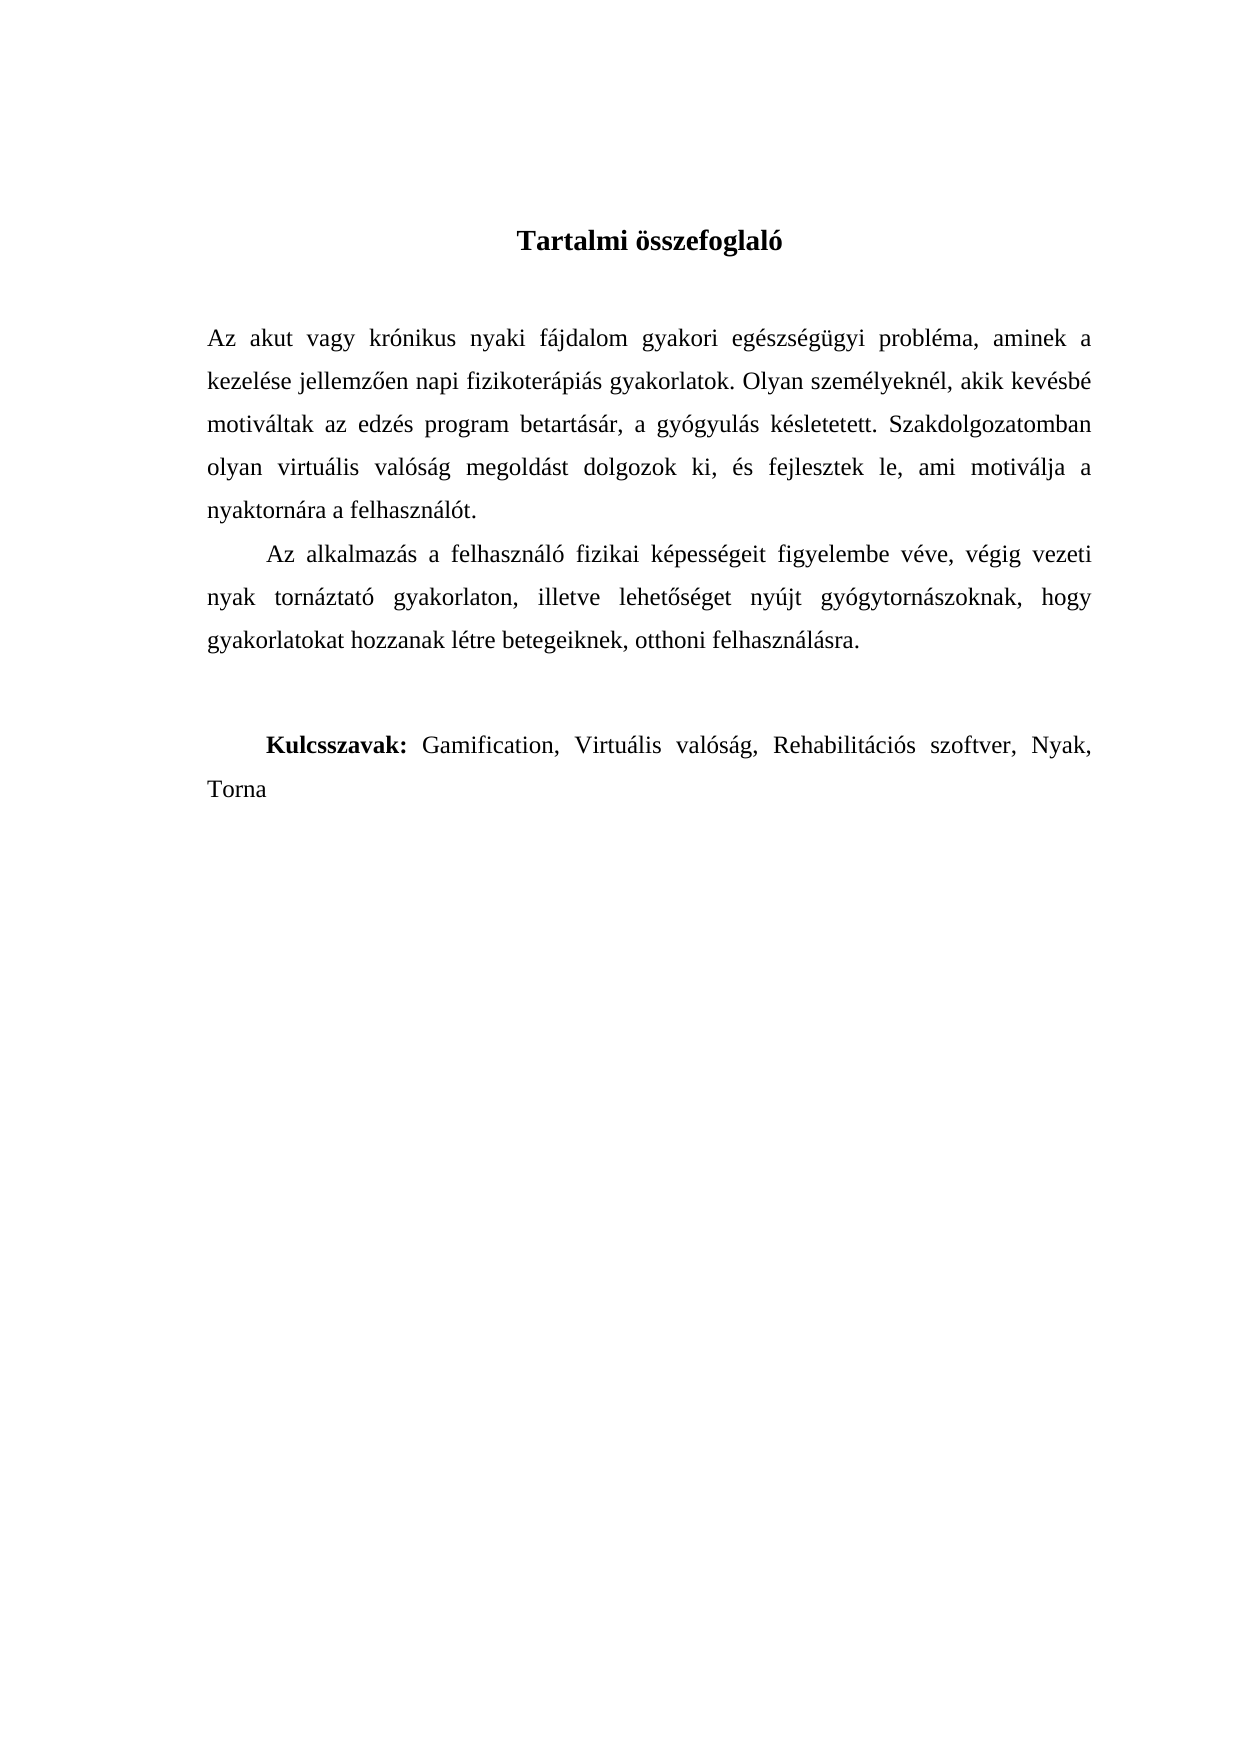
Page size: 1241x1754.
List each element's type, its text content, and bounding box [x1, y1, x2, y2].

text Az akut vagy krónikus nyaki fájdalom gyakori egészségügyi probléma, aminek a kezelése jellemzően napi fizikoterápiás gyakorlatok. Olyan személyeknél, akik kevésbé motiváltak az edzés program betartásár, a gyógyulás késletetett. Szakdolgozatomban olyan virtuális valóság megoldást dolgozok ki, és fejlesztek le, ami motiválja a nyaktornára a felhasználót. [207, 323, 1092, 524]
text Tartalmi összefoglaló [207, 223, 1092, 256]
text Kulcsszavak: Gamification, Virtuális valóság, Rehabilitációs szoftver, Nyak, Torna [207, 731, 1092, 802]
text Az alkalmazás a felhasználó fizikai képességeit figyelembe véve, végig vezeti nyak tornáztató gyakorlaton, illetve lehetőséget nyújt gyógytornászoknak, hogy gyakorlatokat hozzanak létre betegeiknek, otthoni felhasználásra. [207, 539, 1092, 654]
